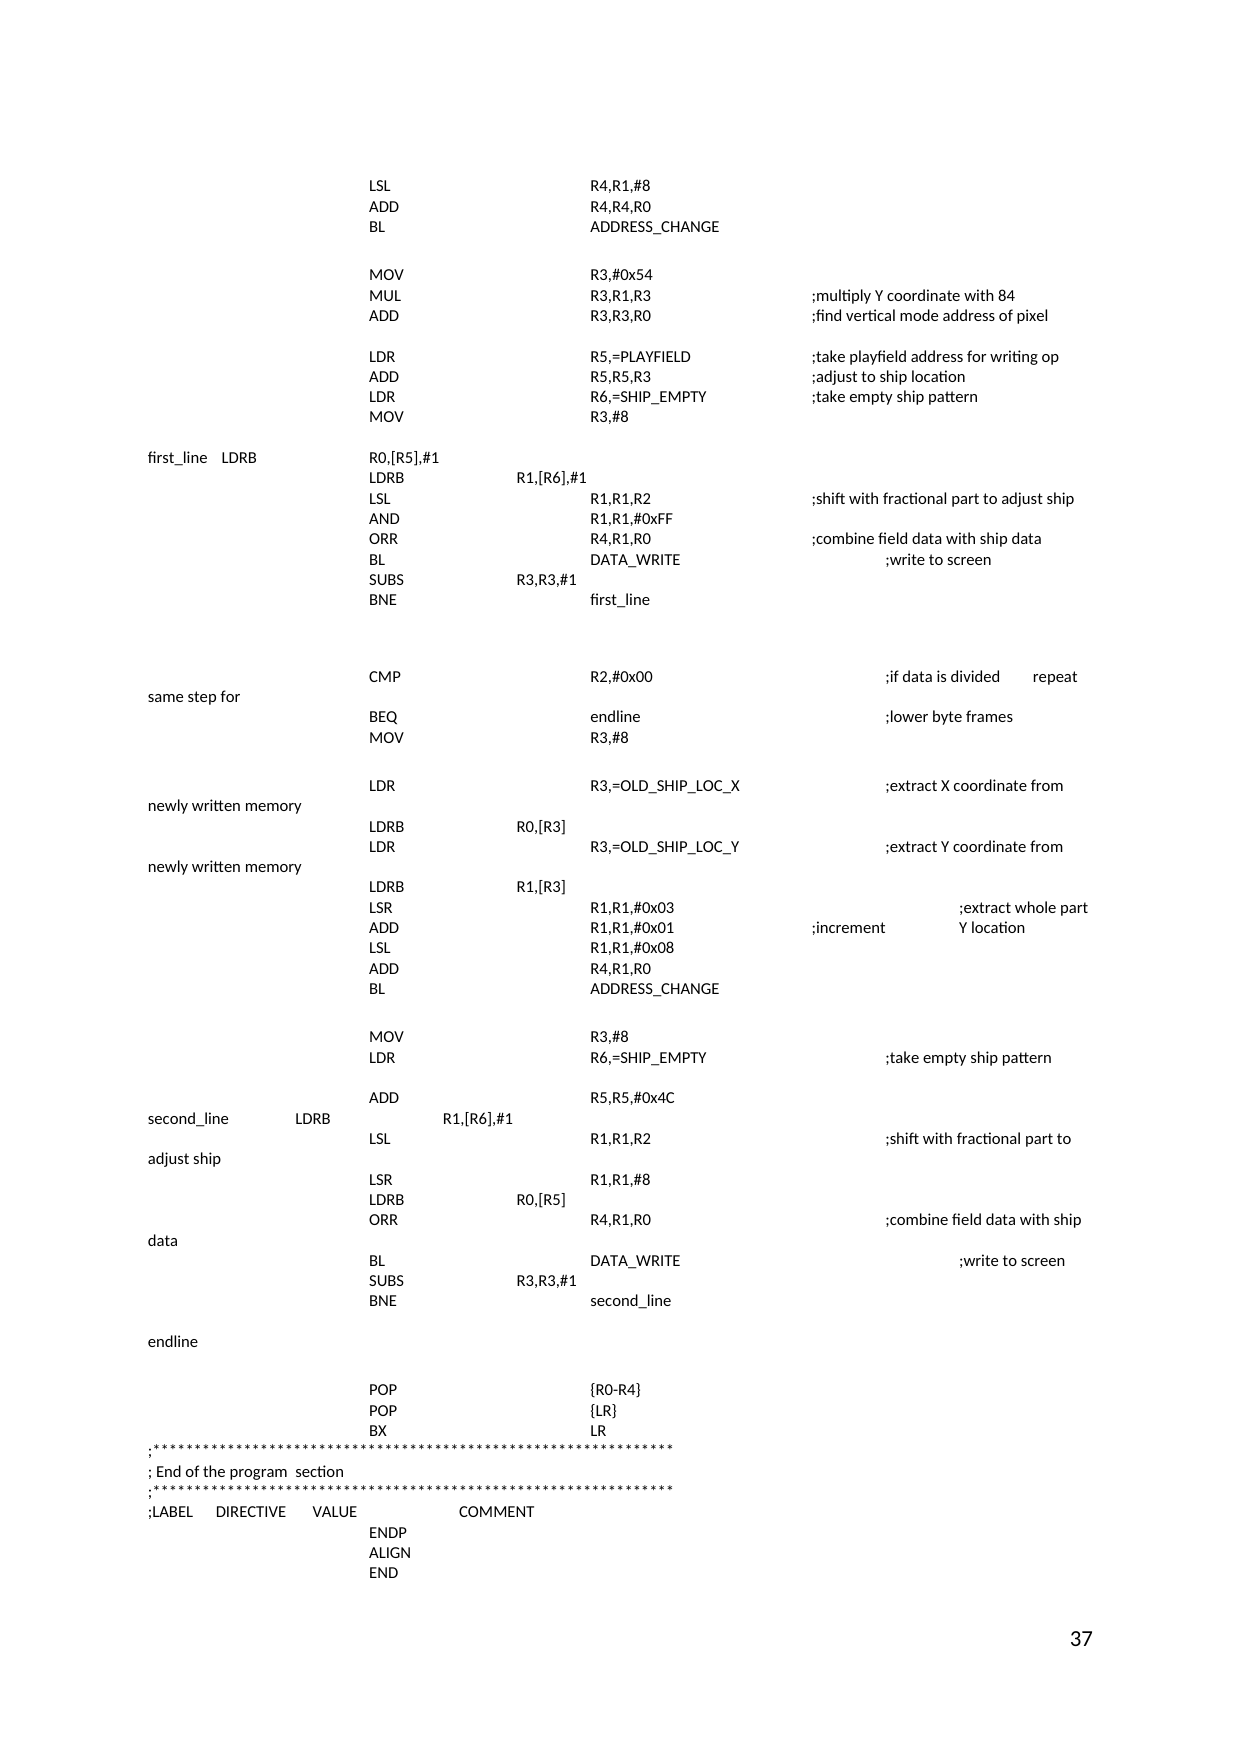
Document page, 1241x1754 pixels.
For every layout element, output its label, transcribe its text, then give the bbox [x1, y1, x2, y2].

text ORR R4,R1,R0 ;combine field data with ship data [148, 529, 1093, 549]
text BX LR [148, 1420, 1093, 1441]
text POP {LR} [148, 1400, 1093, 1420]
text ADD R3,R3,R0 ;find vertical mode address of pixel [148, 305, 1093, 326]
text SUBS R3,R3,#1 [148, 569, 1093, 589]
text MOV R3,#8 [148, 727, 1093, 747]
text BL ADDRESS_CHANGE [148, 978, 1093, 999]
text LDRB R0,[R3] [148, 816, 1093, 836]
text BEQ endline ;lower byte frames [148, 707, 1093, 727]
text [148, 1481, 1093, 1502]
text LSL R1,R1,R2 ;shift with fractional part to adjust ship [148, 1128, 1093, 1169]
text LDR R5,=PLAYFIELD ;take playfield address for writing op [148, 346, 1093, 366]
text second_line LDRB R1,[R6],#1 [148, 1108, 1093, 1128]
text LDR R6,=SHIP_EMPTY ;take empty ship pattern [148, 1047, 1093, 1088]
text END [148, 1562, 1093, 1583]
text ADD R4,R4,R0 [148, 196, 1093, 216]
text MOV R3,#8 [148, 407, 1093, 427]
text CMP R2,#0x00 ;if data is divided repeat same step for [148, 666, 1093, 707]
text BNE second_line [148, 1291, 1093, 1311]
text LDRB R1,[R6],#1 [148, 468, 1093, 488]
text BL DATA_WRITE ;write to screen [148, 1250, 1093, 1270]
text ;LABEL DIRECTIVE VALUE COMMENT [148, 1502, 1093, 1522]
text LDR R6,=SHIP_EMPTY ;take empty ship pattern [148, 386, 1093, 407]
text AND R1,R1,#0xFF [148, 508, 1093, 529]
text BNE first_line [148, 589, 1093, 610]
text ALIGN [148, 1542, 1093, 1562]
text BL ADDRESS_CHANGE [148, 216, 1093, 237]
text SUBS R3,R3,#1 [148, 1270, 1093, 1291]
text ; End of the program section [148, 1461, 1093, 1481]
text LSR R1,R1,#8 [148, 1169, 1093, 1189]
text LSL R1,R1,#0x08 [148, 938, 1093, 958]
text endline [148, 1331, 1093, 1352]
text POP {R0-R4} [148, 1380, 1093, 1400]
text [148, 1441, 1093, 1461]
text MOV R3,#8 [148, 1027, 1093, 1047]
text BL DATA_WRITE ;write to screen [148, 549, 1093, 569]
text MUL R3,R1,R3 ;multiply Y coordinate with 84 [148, 285, 1093, 305]
text first_line LDRB R0,[R5],#1 [148, 447, 1093, 468]
text ADD R5,R5,R3 ;adjust to ship location [148, 366, 1093, 386]
text MOV R3,#0x54 [148, 264, 1093, 285]
text LSR R1,R1,#0x03 ;extract whole part [148, 897, 1093, 917]
text LDR R3,=OLD_SHIP_LOC_X ;extract X coordinate from newly written memory [148, 775, 1093, 816]
text LSL R4,R1,#8 [148, 176, 1093, 196]
text ENDP [148, 1522, 1093, 1542]
text ADD R1,R1,#0x01 ;increment Y location [148, 917, 1093, 938]
text ADD R4,R1,R0 [148, 958, 1093, 978]
text LSL R1,R1,R2 ;shift with fractional part to adjust ship [148, 488, 1093, 508]
text ADD R5,R5,#0x4C [148, 1088, 1093, 1108]
text LDR R3,=OLD_SHIP_LOC_Y ;extract Y coordinate from newly written memory [148, 836, 1093, 877]
text LDRB R0,[R5] [148, 1189, 1093, 1209]
text LDRB R1,[R3] [148, 877, 1093, 897]
text ORR R4,R1,R0 ;combine field data with ship data [148, 1209, 1093, 1250]
